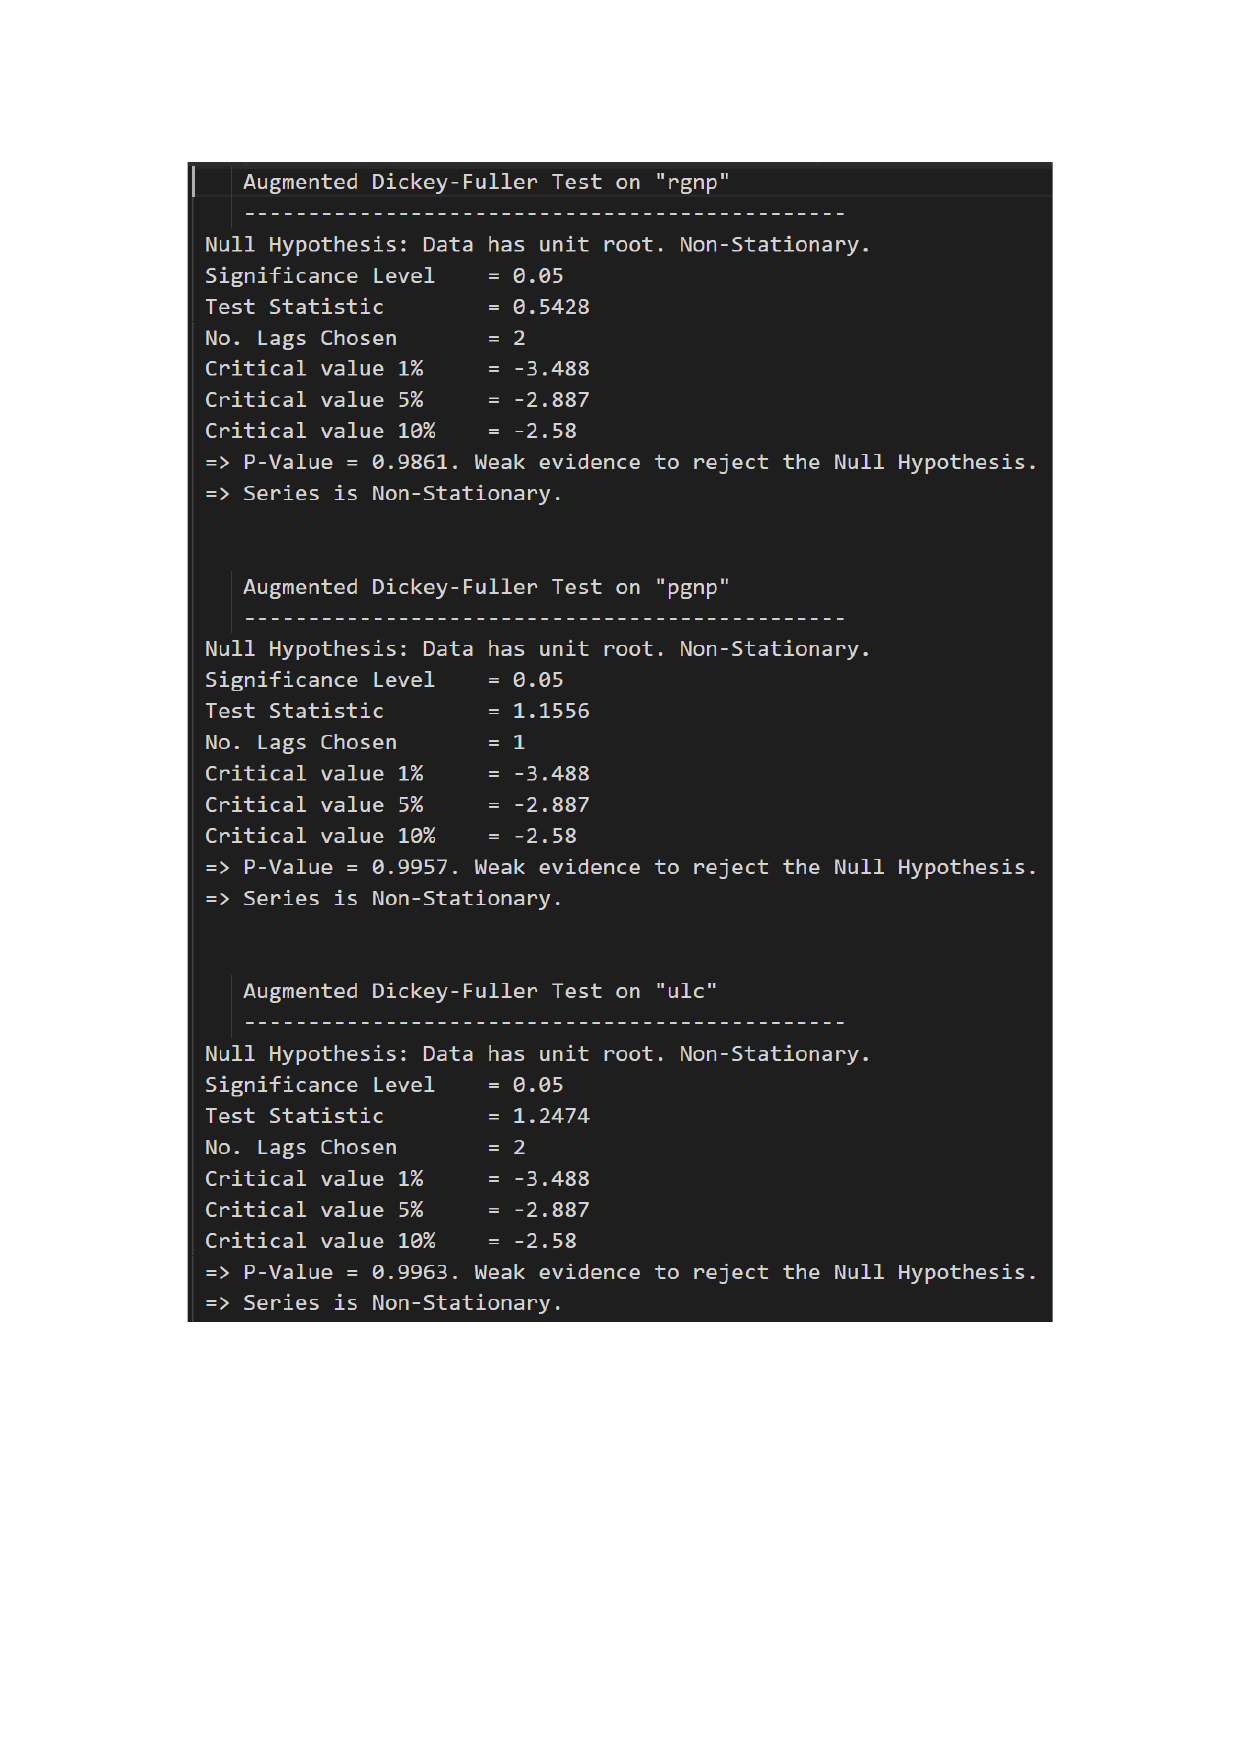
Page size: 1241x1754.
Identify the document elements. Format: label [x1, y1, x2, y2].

picture [187, 162, 1053, 1322]
